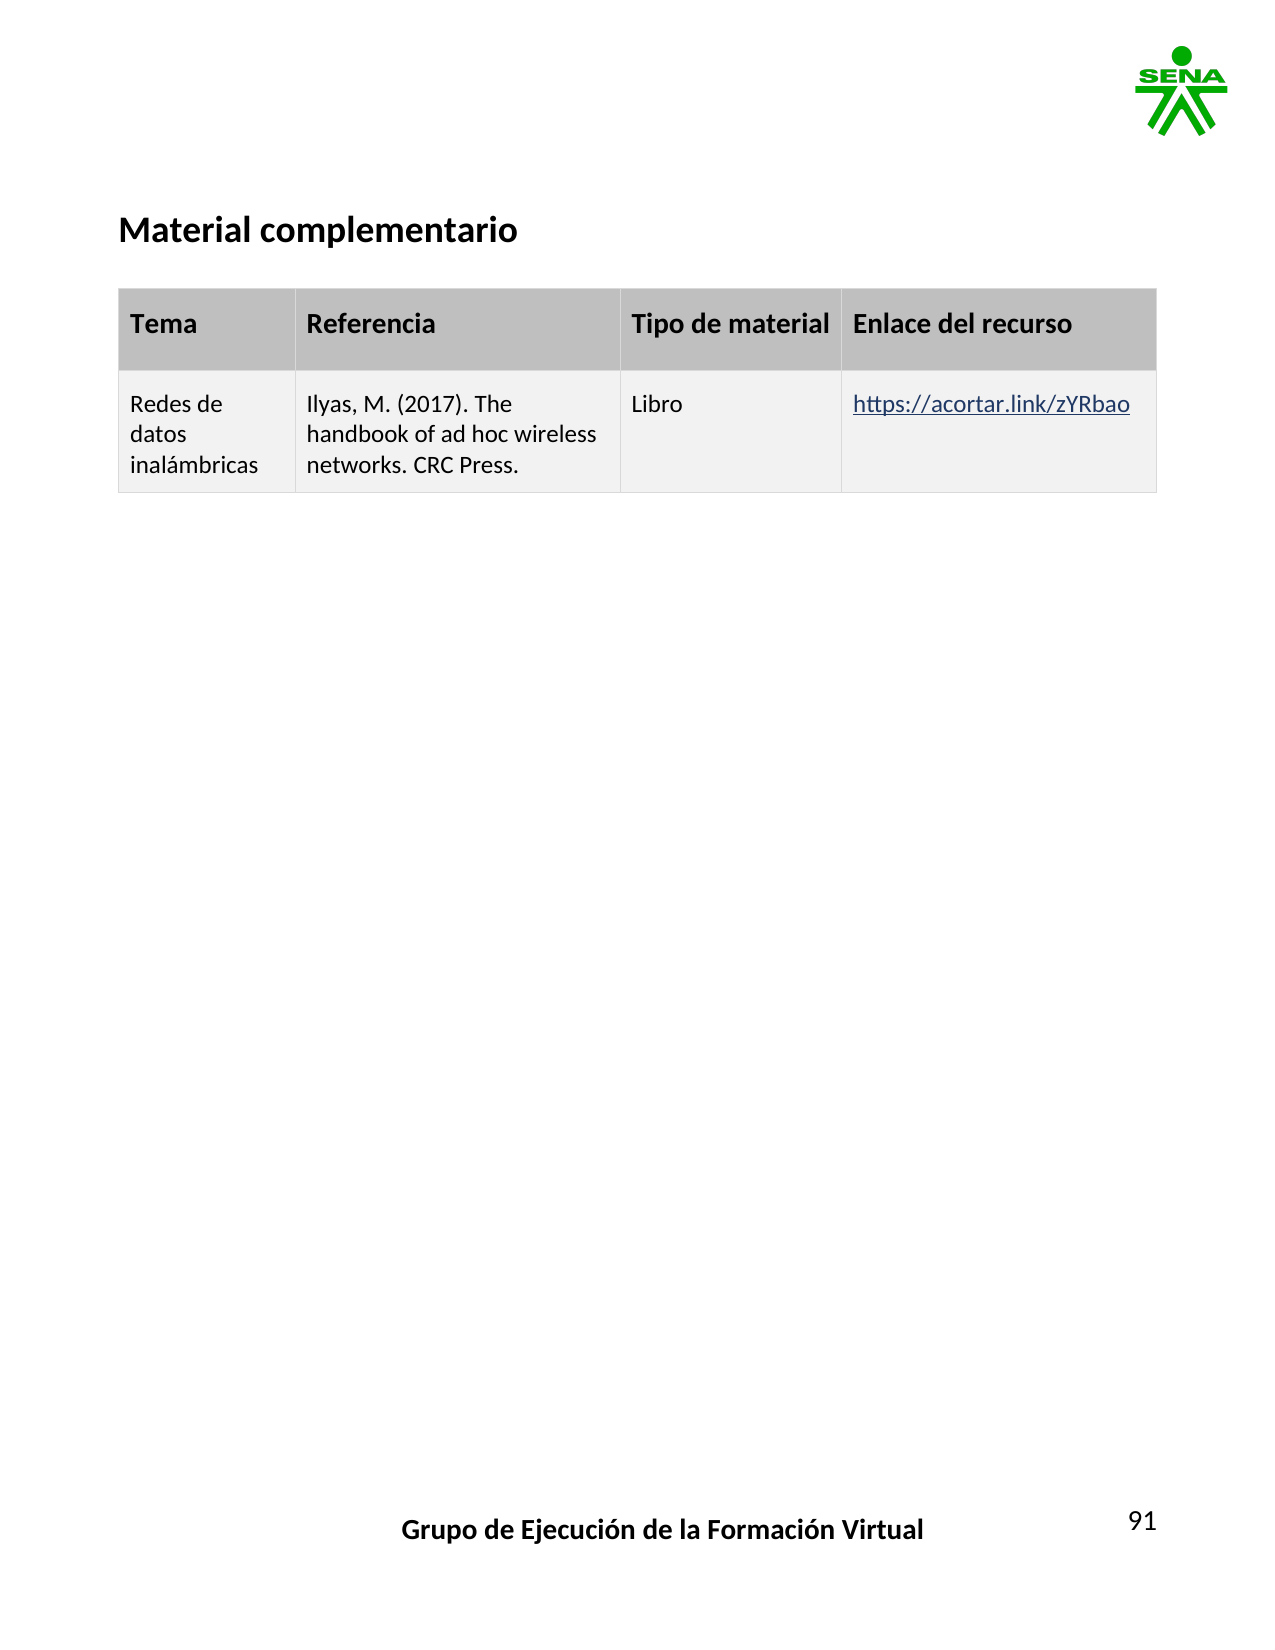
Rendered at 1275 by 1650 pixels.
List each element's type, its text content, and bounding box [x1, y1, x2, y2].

table_header Tema [119, 289, 295, 370]
table_header Enlace del recurso [842, 289, 1156, 370]
table_cell Redes de datos inalámbricas [119, 371, 295, 492]
table_cell Libro [621, 371, 841, 492]
table_cell Ilyas, M. (2017). The handbook of ad hoc wireless networks. CRC Press. [296, 371, 620, 492]
table_header Referencia [296, 289, 620, 370]
text Material complementario [118, 206, 1157, 252]
table_cell https://acortar.link/zYRbao [842, 371, 1156, 492]
table_header Tipo de material [621, 289, 841, 370]
picture [1135, 46, 1228, 136]
